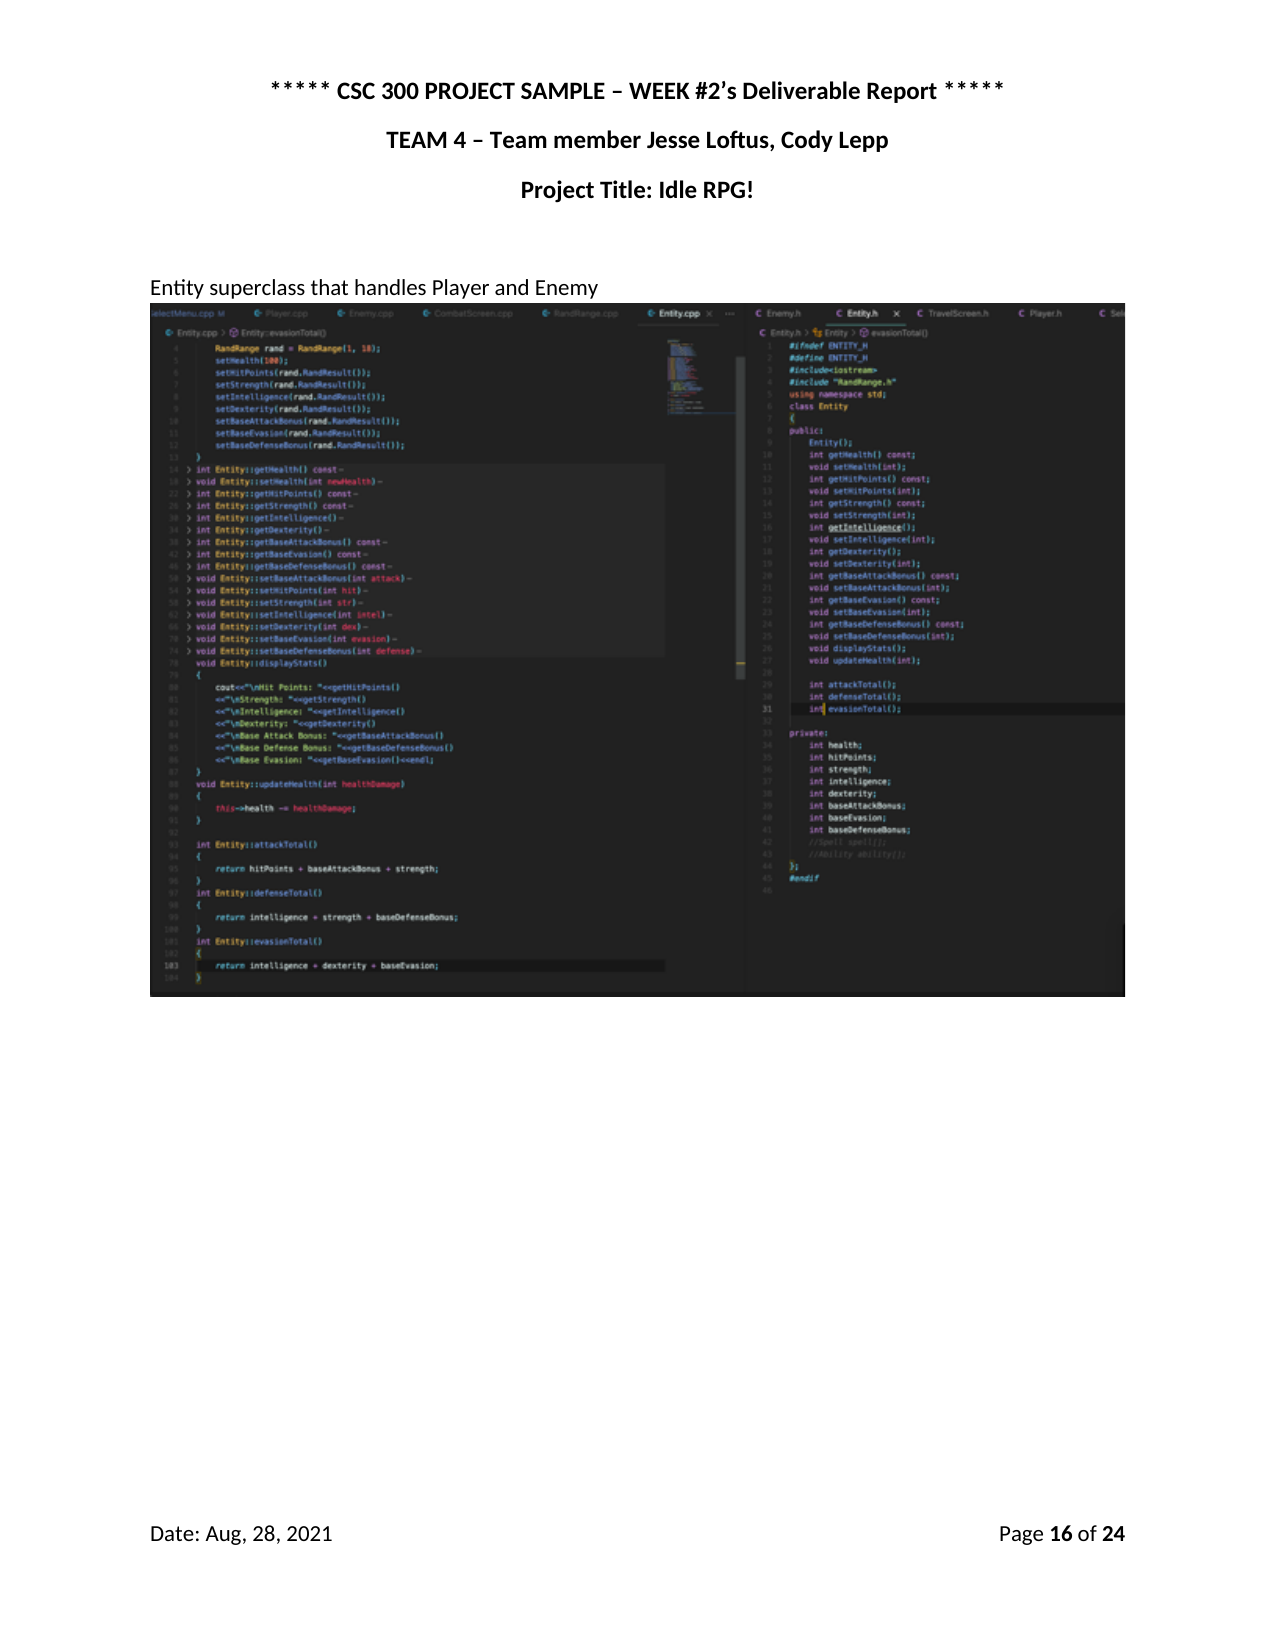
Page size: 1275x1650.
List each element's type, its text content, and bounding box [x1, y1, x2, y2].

text Entity superclass that handles Player and Enemy [150, 273, 1125, 303]
picture [150, 303, 1125, 997]
